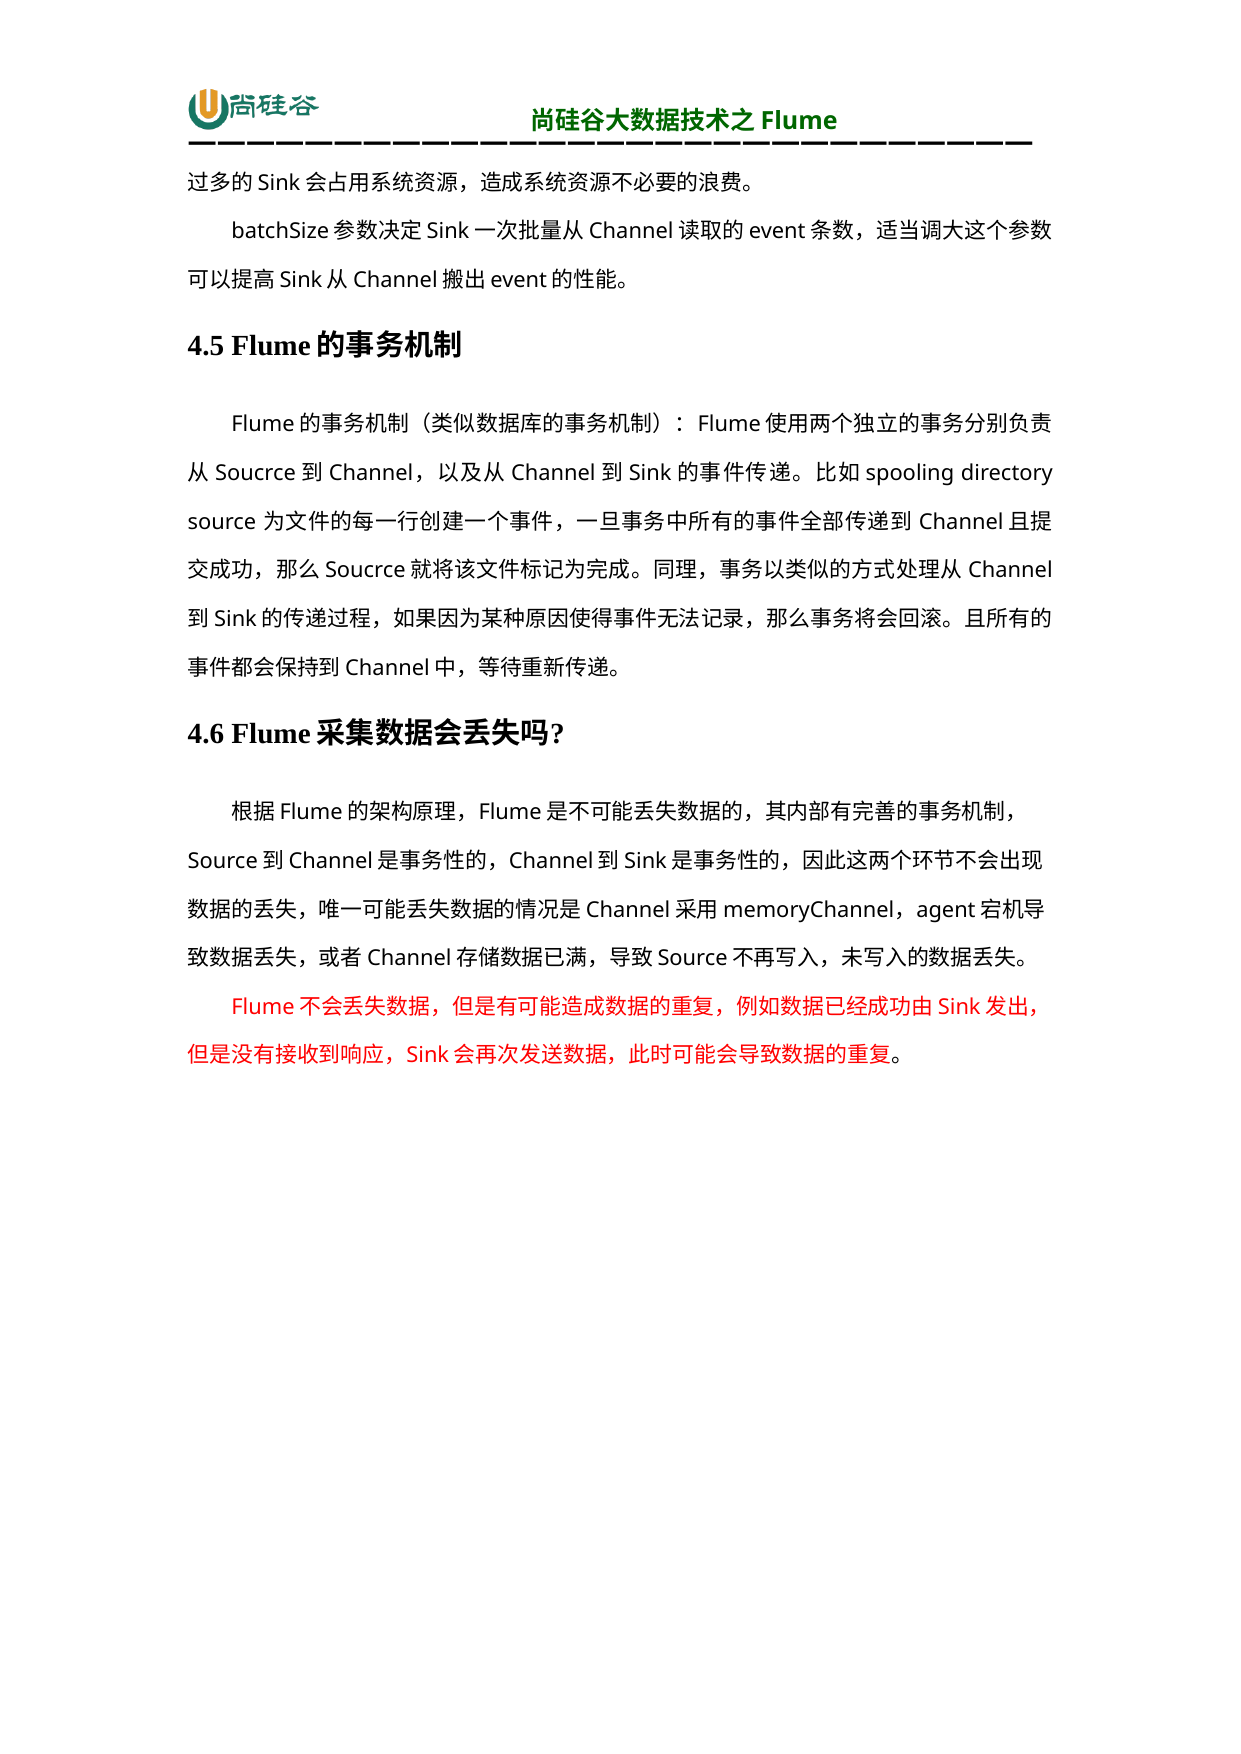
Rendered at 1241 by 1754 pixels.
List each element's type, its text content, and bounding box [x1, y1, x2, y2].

text Flume不会丢失数据，但是有可能造成数据的重复，例如数据已经成功由Sink发出，但是没有接收到响应，Sink会再次发送数据，此时可能会导致数据的重复。 [187, 988, 1053, 1070]
subtitle 4.6 Flume采集数据会丢失吗? [187, 698, 1053, 763]
text batchSize参数决定Sink一次批量从Channel读取的event条数，适当调大这个参数可以提高Sink从Channel搬出event的性能。 [187, 213, 1053, 294]
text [187, 165, 1053, 197]
text 根据Flume的架构原理，Flume是不可能丢失数据的，其内部有完善的事务机制，Source到Channel是事务性的，Channel到Sink是事务性的，因此这两个环节不会出现数据的丢失，唯一可能丢失数据的情况是Channel采用memoryChannel，agent宕机导致数据丢失，或者Channel存储数据已满，导致Source不再写入，未写入的数据丢失。 [187, 794, 1053, 973]
text Flume的事务机制（类似数据库的事务机制）：Flume使用两个独立的事务分别负责从Soucrce到Channel，以及从Channel到Sink的事件传递。比如spooling directory source 为文件的每一行创建一个事件，一旦事务中所有的事件全部传递到Channel且提交成功，那么Soucrce就将该文件标记为完成。同理，事务以类似的方式处理从Channel到Sink的传递过程，如果因为某种原因使得事件无法记录，那么事务将会回滚。且所有的事件都会保持到Channel中，等待重新传递。 [187, 406, 1053, 682]
subtitle 4.5 Flume的事务机制 [187, 310, 1053, 375]
